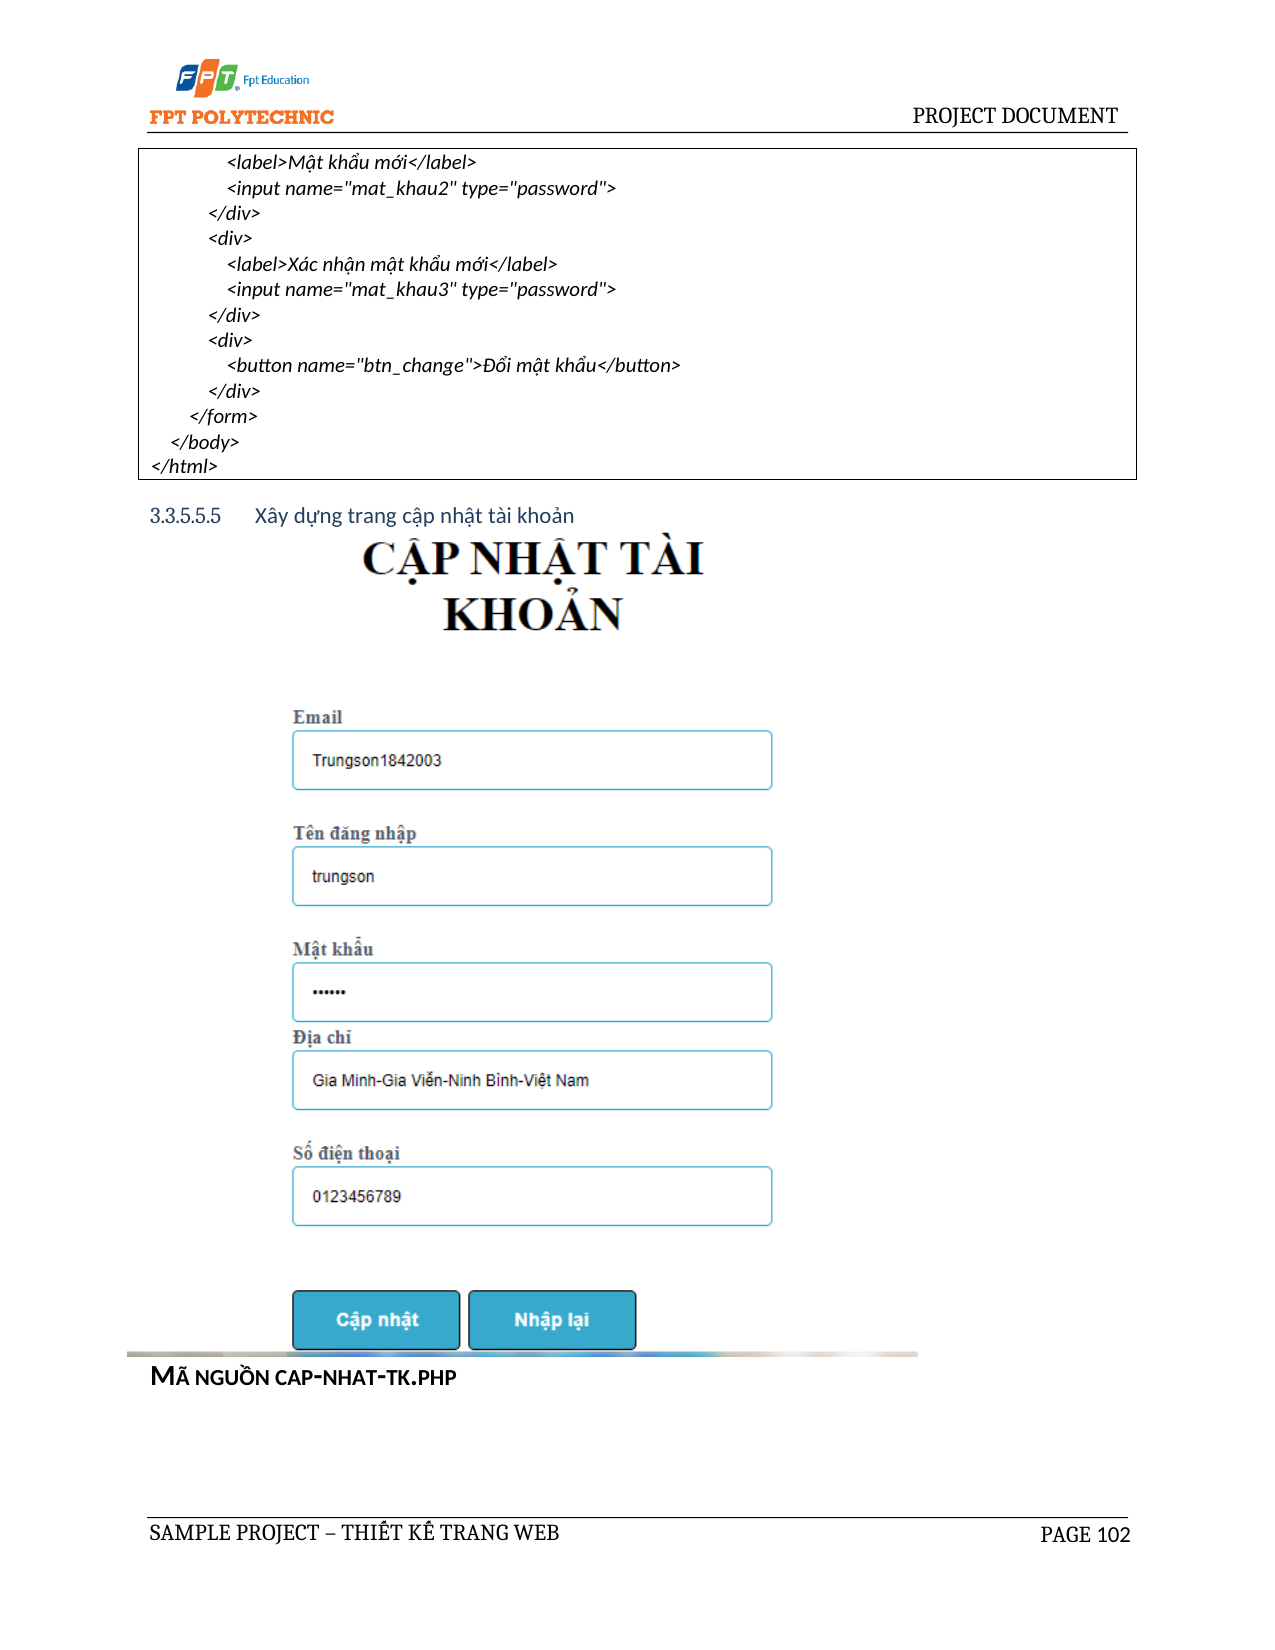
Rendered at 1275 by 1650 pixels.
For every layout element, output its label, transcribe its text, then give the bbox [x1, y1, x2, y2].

table_header <label>Mật khẩu mới</label> <input name="mat_khau2" type="password"> </div> <div> <label>Xác nhận mật khẩu mới</label> <input name="mat_khau3" type="password"> </div> <div> <button name="btn_change">Đổi mật khẩu</button> </div> </form> </body> </html> [139, 149, 1136, 479]
subtitle MÃ NGUỒN CAP-NHAT-TK.PHP [150, 1357, 1148, 1393]
picture [150, 59, 334, 124]
list Xây dựng trang cập nhật tài khoản [150, 501, 1148, 529]
picture [127, 529, 918, 1357]
